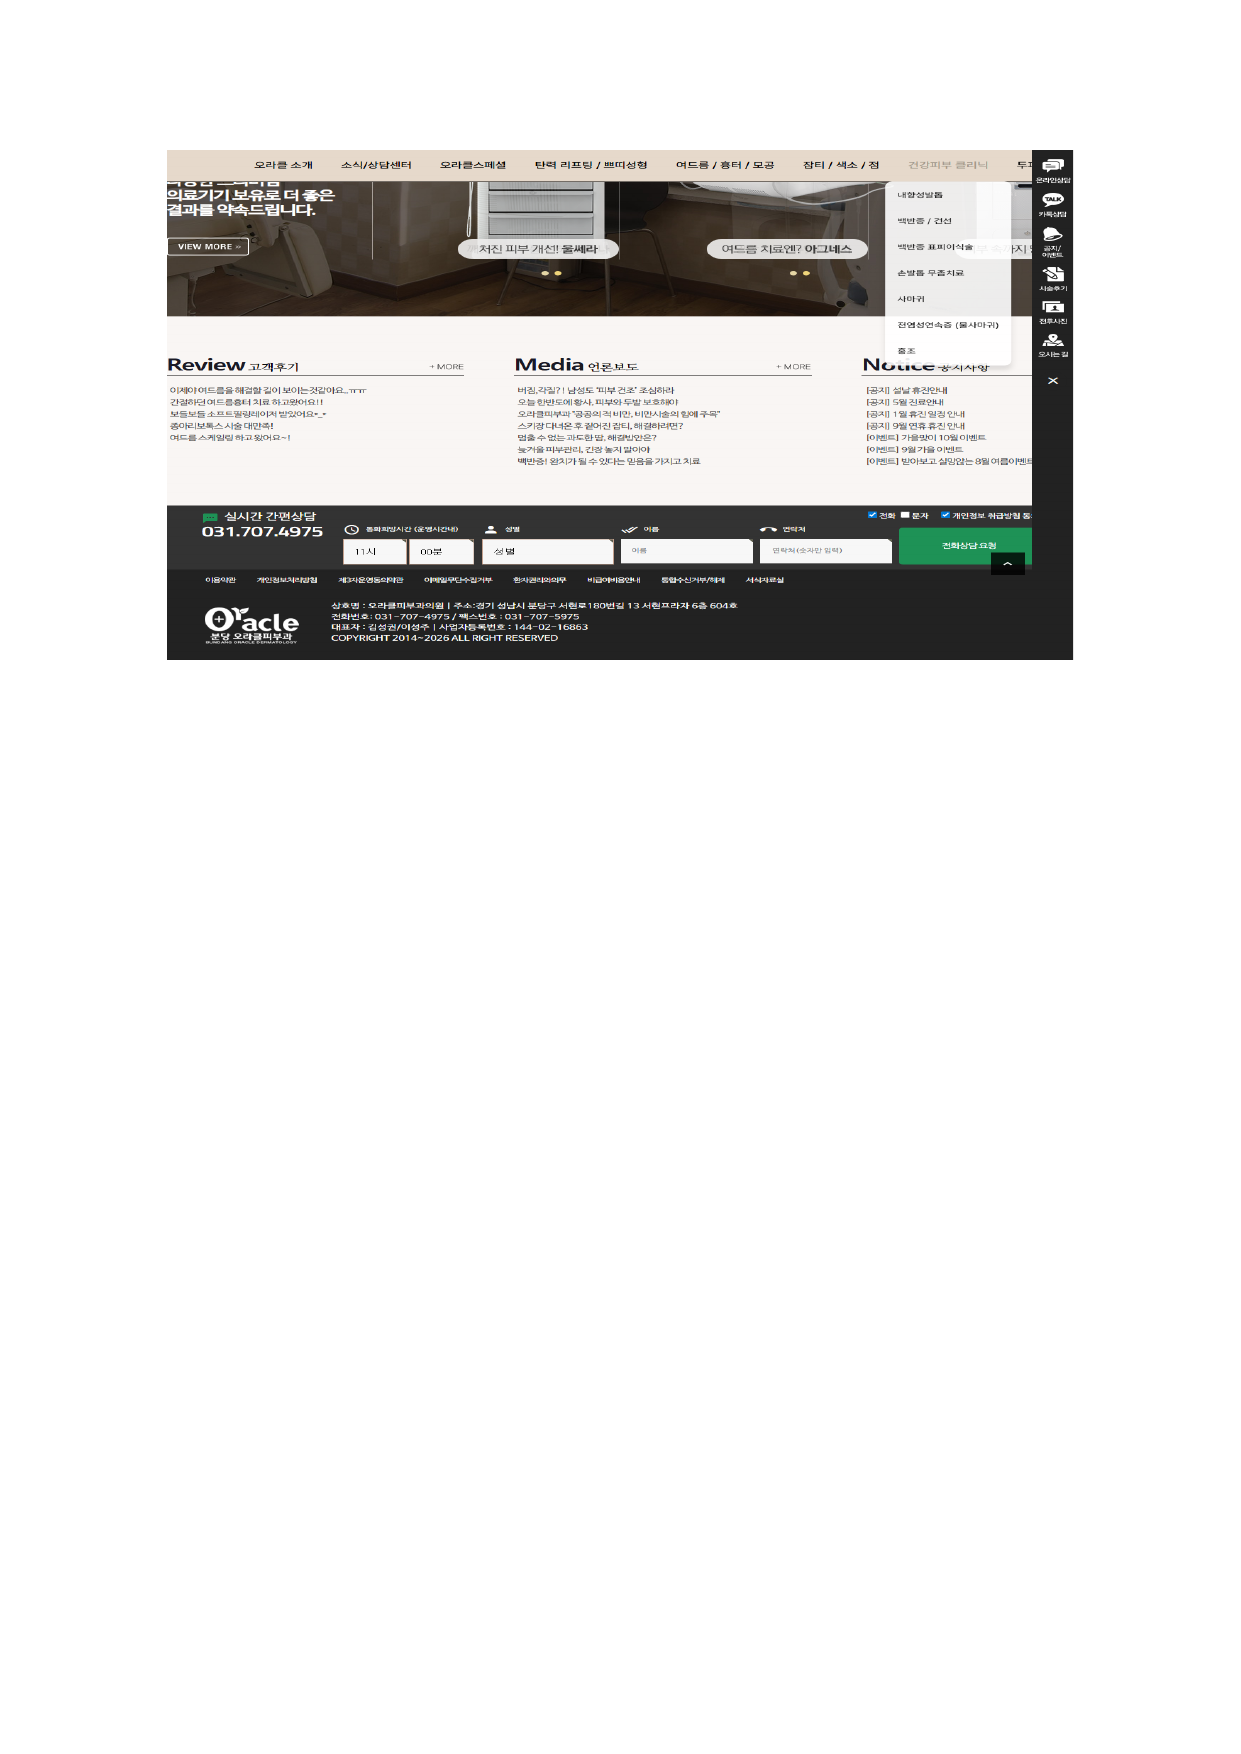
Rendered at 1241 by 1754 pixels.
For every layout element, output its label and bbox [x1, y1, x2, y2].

picture [167, 150, 1074, 660]
